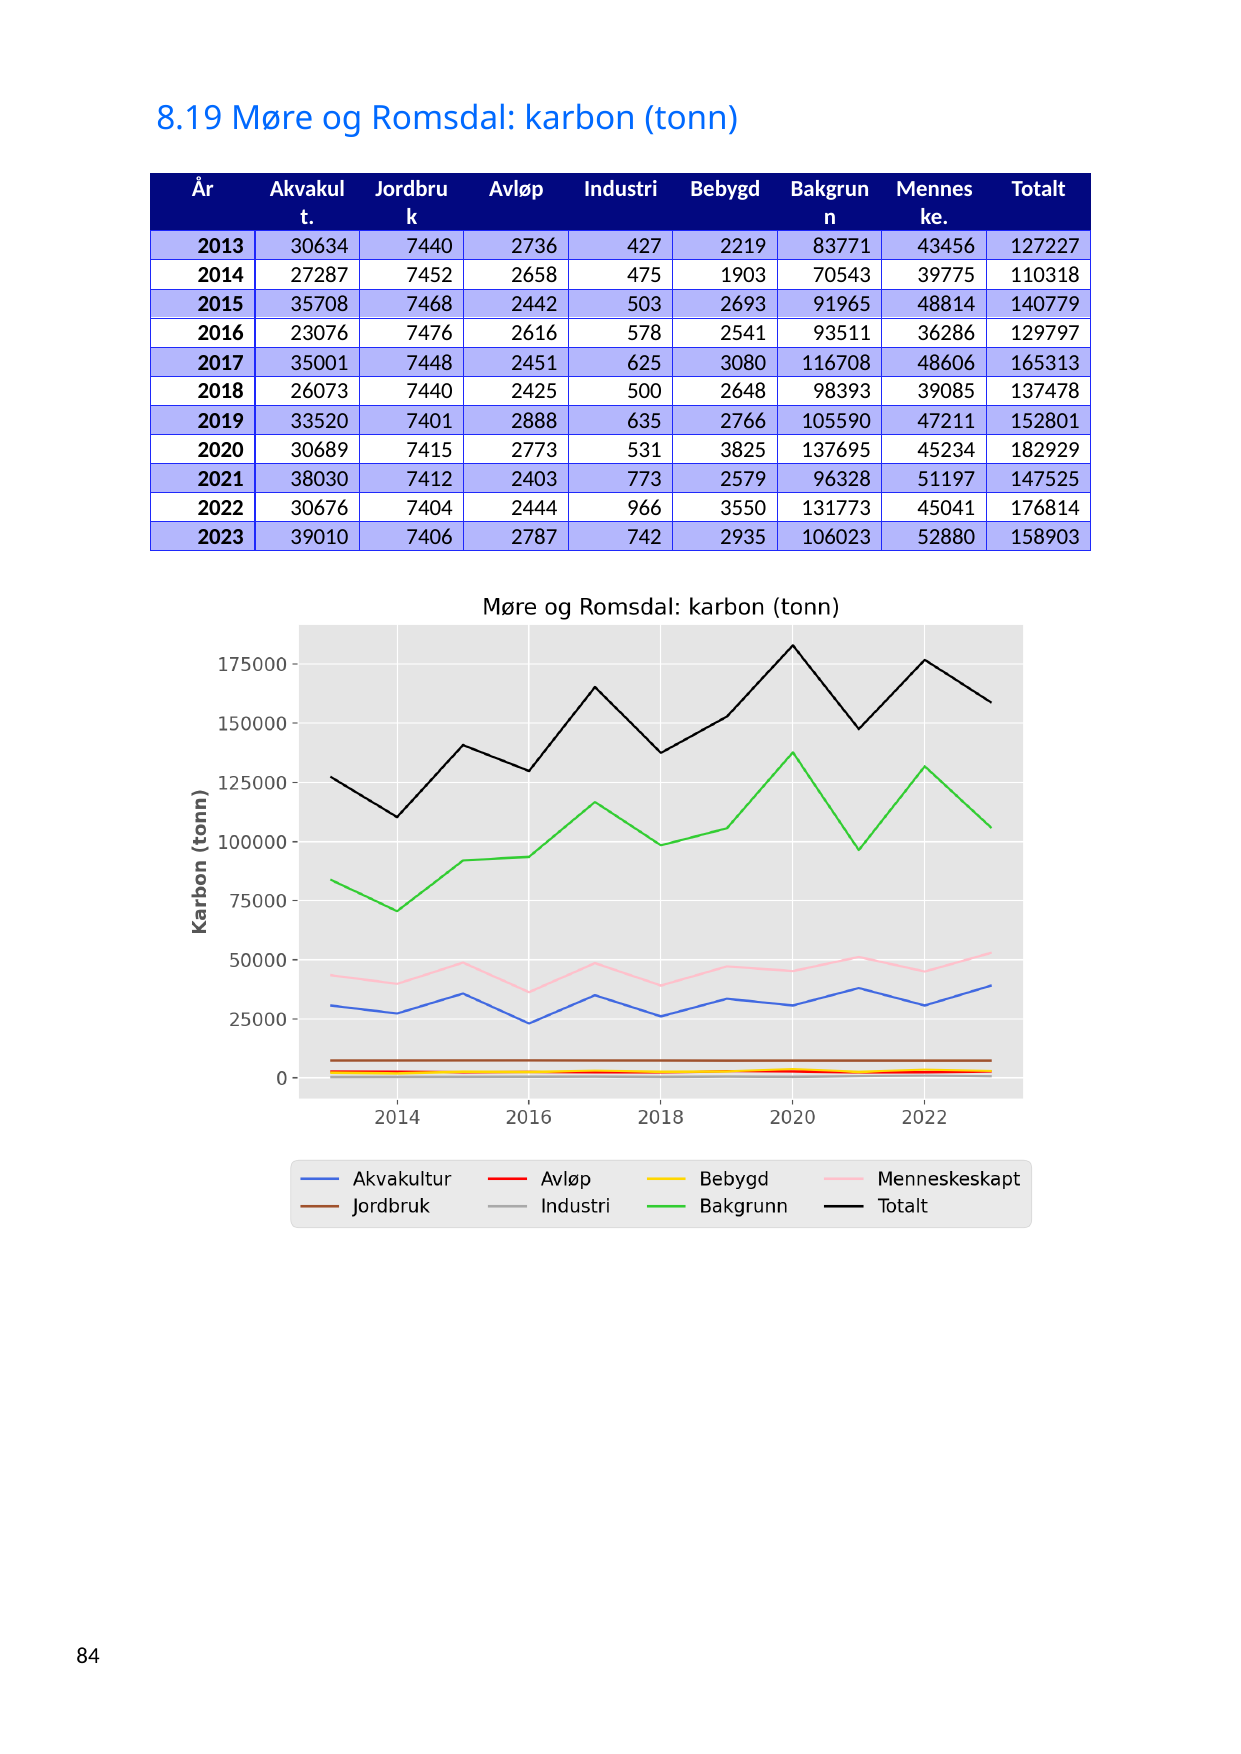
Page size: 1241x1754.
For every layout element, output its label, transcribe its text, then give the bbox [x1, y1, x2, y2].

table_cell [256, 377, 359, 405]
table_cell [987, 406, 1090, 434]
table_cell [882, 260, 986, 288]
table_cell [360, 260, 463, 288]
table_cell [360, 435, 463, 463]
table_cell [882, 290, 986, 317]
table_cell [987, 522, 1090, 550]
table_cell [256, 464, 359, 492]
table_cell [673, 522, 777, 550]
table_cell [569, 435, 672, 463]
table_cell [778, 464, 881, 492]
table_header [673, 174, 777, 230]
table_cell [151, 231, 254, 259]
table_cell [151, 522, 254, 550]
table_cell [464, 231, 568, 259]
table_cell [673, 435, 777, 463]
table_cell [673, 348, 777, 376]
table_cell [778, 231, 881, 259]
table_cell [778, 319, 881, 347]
picture [177, 581, 1063, 1246]
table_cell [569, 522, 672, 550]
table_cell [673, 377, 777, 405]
subtitle Møre og Romsdal: karbon (tonn) [156, 94, 1090, 139]
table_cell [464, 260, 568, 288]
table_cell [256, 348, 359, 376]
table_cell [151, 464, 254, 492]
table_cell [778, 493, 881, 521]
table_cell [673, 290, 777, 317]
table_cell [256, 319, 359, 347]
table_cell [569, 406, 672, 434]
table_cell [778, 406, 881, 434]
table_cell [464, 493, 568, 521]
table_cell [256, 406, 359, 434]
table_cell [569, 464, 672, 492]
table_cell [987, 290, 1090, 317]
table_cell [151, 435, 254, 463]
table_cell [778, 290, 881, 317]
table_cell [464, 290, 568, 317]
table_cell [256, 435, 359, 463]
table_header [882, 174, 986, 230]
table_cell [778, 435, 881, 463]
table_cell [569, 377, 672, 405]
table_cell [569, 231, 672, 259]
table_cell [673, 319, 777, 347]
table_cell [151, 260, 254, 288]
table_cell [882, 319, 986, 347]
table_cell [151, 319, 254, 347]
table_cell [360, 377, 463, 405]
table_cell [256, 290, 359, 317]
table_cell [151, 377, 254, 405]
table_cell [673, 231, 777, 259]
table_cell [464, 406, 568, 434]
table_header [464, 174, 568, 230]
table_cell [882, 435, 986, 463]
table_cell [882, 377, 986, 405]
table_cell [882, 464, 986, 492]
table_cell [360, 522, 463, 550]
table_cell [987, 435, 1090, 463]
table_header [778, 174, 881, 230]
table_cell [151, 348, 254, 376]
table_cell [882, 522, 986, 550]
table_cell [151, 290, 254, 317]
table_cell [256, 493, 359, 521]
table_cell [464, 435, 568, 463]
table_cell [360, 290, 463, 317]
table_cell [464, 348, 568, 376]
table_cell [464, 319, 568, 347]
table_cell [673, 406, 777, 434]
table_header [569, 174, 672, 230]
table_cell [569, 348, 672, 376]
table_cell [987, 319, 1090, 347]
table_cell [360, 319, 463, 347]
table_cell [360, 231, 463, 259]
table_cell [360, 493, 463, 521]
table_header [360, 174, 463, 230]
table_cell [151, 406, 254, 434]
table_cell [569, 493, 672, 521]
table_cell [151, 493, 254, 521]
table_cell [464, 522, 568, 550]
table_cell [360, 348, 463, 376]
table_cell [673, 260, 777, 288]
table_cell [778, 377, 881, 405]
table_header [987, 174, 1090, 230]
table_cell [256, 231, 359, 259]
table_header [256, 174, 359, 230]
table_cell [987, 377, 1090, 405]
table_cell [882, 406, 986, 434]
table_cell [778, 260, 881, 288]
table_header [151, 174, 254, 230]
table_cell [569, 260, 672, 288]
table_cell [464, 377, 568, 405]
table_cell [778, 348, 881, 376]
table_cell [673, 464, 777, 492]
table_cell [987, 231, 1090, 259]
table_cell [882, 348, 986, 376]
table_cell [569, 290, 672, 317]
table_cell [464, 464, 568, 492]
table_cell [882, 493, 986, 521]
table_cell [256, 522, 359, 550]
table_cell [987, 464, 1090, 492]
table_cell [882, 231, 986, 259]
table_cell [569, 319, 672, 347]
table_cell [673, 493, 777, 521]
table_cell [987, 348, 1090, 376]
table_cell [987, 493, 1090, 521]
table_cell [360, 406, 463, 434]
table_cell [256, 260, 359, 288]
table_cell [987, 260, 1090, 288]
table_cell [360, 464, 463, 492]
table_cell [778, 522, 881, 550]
